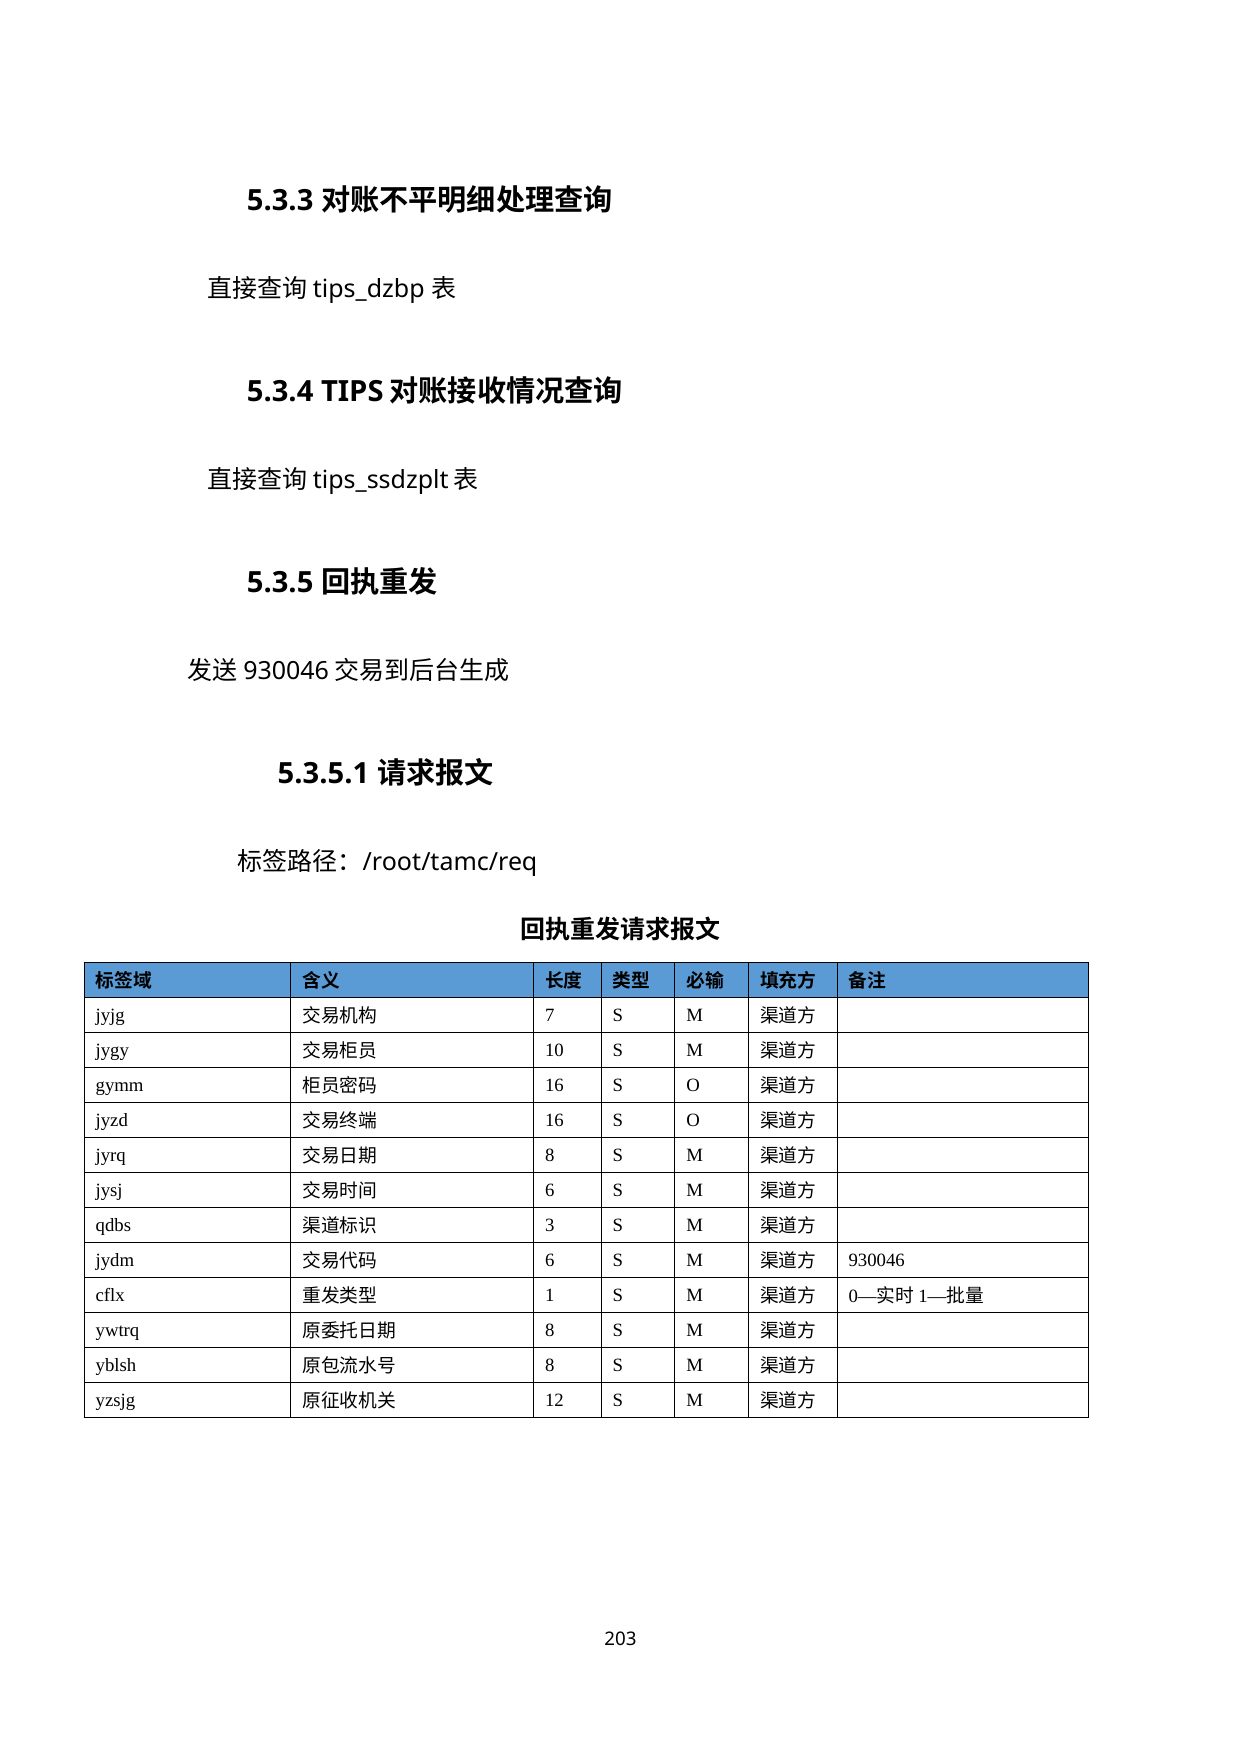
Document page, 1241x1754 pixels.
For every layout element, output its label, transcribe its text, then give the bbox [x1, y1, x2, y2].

subtitle 对账不平明细处理查询 [247, 164, 1053, 232]
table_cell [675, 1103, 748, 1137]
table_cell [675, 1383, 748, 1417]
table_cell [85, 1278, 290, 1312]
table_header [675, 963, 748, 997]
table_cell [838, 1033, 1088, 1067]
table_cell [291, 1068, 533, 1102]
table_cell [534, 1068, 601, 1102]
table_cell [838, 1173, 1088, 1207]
text 发送 930046交易到后台生成 [187, 635, 1053, 703]
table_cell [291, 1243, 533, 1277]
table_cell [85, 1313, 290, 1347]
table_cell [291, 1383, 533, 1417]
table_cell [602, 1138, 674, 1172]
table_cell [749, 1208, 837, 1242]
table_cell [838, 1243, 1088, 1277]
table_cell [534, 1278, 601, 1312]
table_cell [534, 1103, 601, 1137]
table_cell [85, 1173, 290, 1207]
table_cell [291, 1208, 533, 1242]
text 回执重发请求报文 [187, 894, 1053, 962]
subtitle 回执重发 [247, 546, 1053, 614]
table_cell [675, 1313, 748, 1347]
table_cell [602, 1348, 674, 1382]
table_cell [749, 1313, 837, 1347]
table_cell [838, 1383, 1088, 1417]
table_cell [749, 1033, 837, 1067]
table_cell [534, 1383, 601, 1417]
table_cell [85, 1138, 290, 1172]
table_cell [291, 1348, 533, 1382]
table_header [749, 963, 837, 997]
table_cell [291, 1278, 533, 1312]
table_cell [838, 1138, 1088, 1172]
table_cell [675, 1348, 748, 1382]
subtitle TIPS对账接收情况查询 [247, 355, 1053, 423]
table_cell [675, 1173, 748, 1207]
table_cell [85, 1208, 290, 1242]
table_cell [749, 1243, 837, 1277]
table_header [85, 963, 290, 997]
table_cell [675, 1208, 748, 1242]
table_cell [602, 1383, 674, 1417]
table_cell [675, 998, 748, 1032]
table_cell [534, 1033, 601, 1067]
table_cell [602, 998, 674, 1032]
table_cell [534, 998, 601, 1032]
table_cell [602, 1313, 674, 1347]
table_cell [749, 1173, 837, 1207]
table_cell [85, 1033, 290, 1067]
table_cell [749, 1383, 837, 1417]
text 直接查询 tips_ssdzplt表 [187, 444, 1053, 512]
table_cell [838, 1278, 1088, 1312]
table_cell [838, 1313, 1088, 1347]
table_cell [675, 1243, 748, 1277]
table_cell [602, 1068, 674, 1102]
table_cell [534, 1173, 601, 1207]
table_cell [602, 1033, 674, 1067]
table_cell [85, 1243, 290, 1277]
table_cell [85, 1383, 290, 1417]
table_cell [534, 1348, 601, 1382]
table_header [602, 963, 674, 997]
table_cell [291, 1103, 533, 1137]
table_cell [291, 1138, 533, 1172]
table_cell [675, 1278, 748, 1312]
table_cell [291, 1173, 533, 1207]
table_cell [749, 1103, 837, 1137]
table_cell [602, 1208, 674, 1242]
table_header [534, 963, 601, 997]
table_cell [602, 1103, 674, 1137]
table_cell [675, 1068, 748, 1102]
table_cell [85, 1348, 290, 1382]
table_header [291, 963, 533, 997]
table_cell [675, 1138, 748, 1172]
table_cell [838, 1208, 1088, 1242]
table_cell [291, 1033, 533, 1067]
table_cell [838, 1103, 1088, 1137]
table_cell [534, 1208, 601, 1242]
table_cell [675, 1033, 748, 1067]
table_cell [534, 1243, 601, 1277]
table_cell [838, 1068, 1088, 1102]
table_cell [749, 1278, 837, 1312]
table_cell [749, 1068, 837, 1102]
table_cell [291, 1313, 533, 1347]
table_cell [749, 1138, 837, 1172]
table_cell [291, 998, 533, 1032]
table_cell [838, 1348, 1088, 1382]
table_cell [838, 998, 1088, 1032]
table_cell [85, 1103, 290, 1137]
text 直接查询 tips_dzbp 表 [187, 253, 1053, 321]
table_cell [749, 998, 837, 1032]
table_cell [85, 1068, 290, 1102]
subtitle 请求报文 [277, 737, 1053, 804]
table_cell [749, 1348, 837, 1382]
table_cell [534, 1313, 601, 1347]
text 标签路径：/root/tamc/req [187, 826, 1053, 894]
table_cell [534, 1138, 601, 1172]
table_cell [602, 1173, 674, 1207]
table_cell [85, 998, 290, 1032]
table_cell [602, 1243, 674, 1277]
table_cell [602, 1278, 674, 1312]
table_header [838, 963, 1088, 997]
